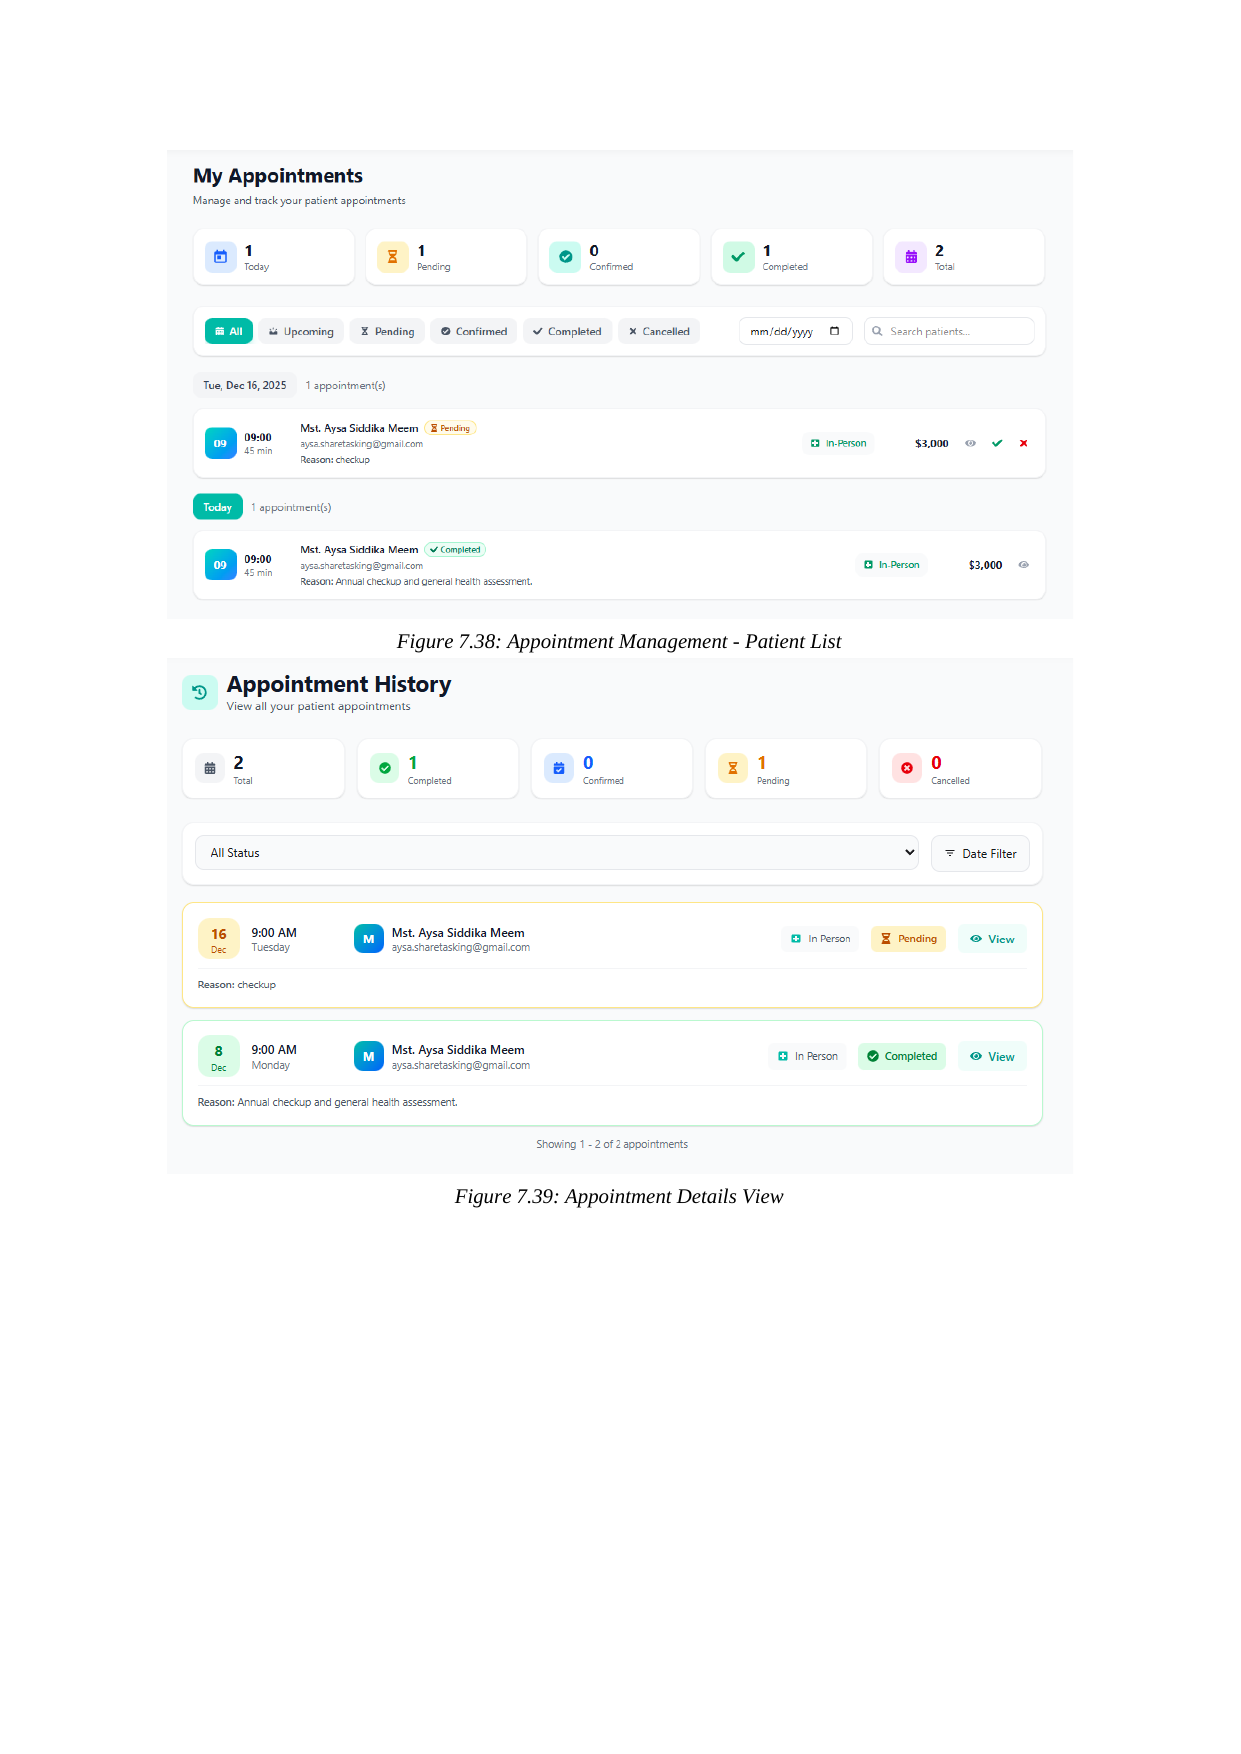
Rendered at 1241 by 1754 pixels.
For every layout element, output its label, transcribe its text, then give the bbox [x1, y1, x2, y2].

text Figure 7.39: Appointment Details View [150, 1184, 1090, 1208]
picture [167, 658, 1074, 1174]
text Figure 7.38: Appointment Management - Patient List [150, 629, 1090, 653]
picture [167, 150, 1074, 619]
